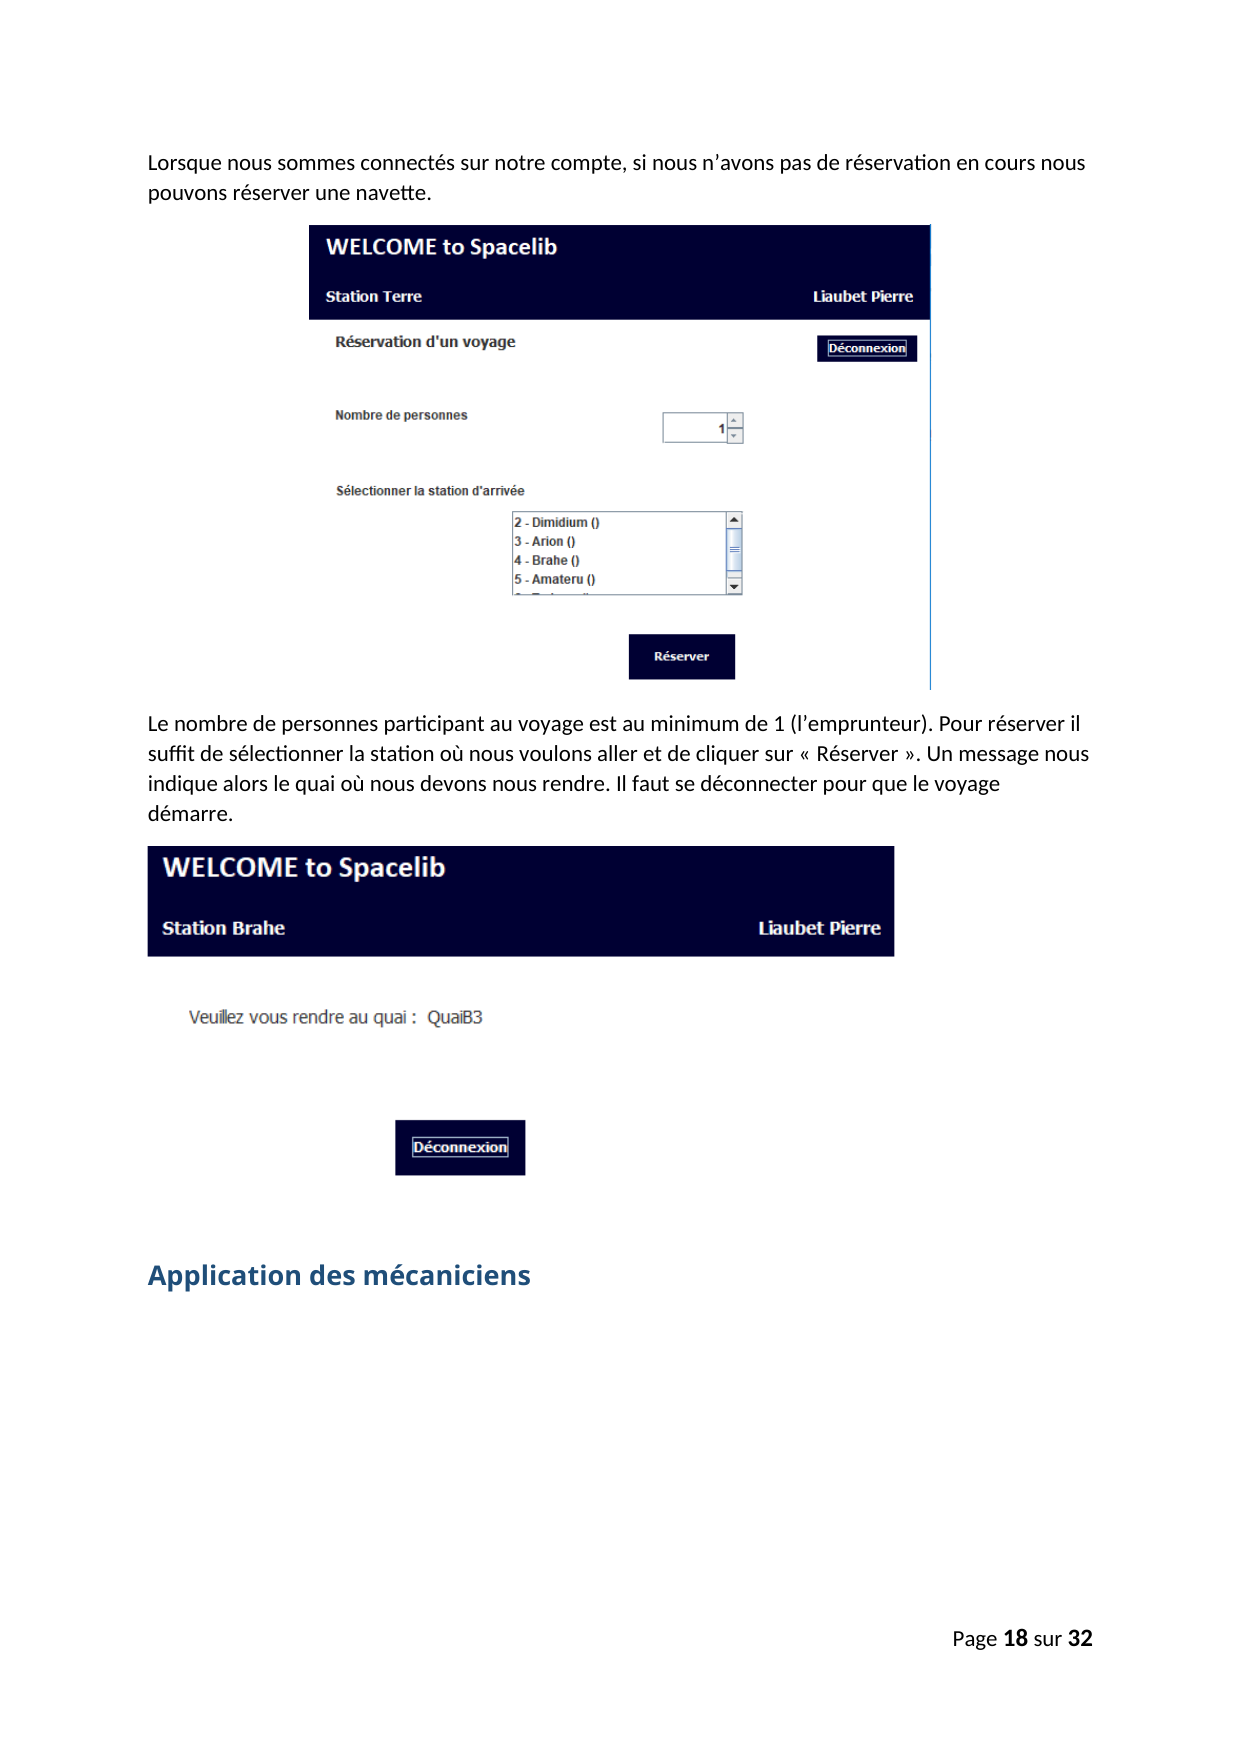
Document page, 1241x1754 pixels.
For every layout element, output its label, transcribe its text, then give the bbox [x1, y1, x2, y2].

picture [147, 846, 895, 1191]
picture [309, 224, 932, 690]
text Lorsque nous sommes connectés sur notre compte, si nous n’avons pas de réservation en cours nous pouvons réserver une navette. [148, 148, 1093, 206]
subtitle Application des mécaniciens [148, 1257, 1093, 1293]
text Le nombre de personnes participant au voyage est au minimum de 1 (l’emprunteur). Pour réserver il suffit de sélectionner la station où nous voulons aller et de cliquer sur « Réserver ». Un message nous indique alors le quai où nous devons nous rendre. Il faut se déconnecter pour que le voyage démarre. [148, 709, 1093, 827]
